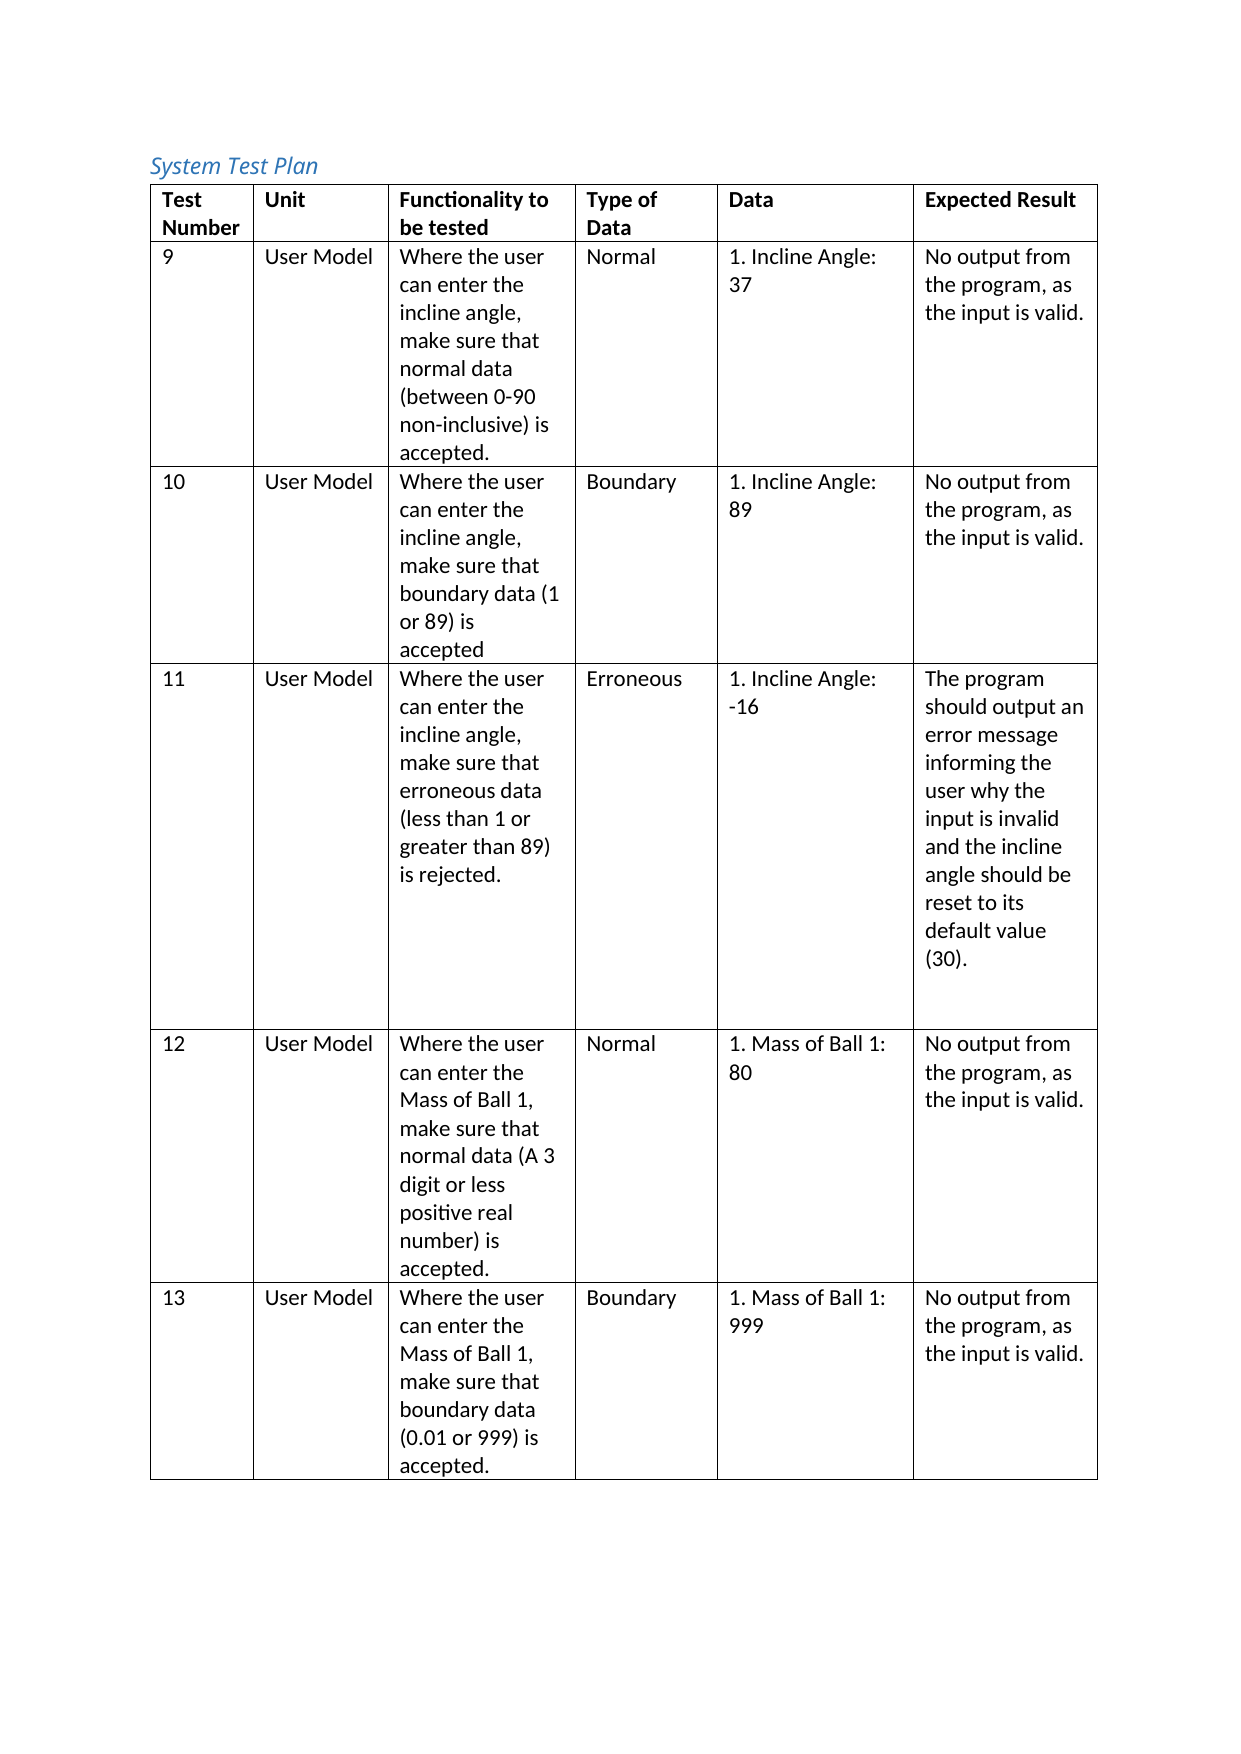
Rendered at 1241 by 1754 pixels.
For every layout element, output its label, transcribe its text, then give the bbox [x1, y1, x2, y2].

table_header Test Number [151, 185, 253, 241]
table_cell Where the user can enter the incline angle, make sure that normal data (between 0-90 non-inclusive) is accepted. [389, 242, 575, 466]
table_header Unit [254, 185, 388, 241]
table_cell 1. Mass of Ball 1: 999 [718, 1283, 913, 1479]
table_cell Where the user can enter the incline angle, make sure that boundary data (1 or 89) is accepted [389, 467, 575, 663]
table_cell No output from the program, as the input is valid. [914, 467, 1097, 663]
table_cell Where the user can enter the Mass of Ball 1, make sure that boundary data (0.01 or 999) is accepted. [389, 1283, 575, 1479]
table_cell User Model [254, 1030, 388, 1282]
table_cell Boundary [576, 467, 717, 663]
table_cell Normal [576, 1030, 717, 1282]
table_cell 1. Incline Angle: 37 [718, 242, 913, 466]
table_cell 10 [151, 467, 253, 663]
table_cell User Model [254, 664, 388, 1028]
table_cell Where the user can enter the incline angle, make sure that erroneous data (less than 1 or greater than 89) is rejected. [389, 664, 575, 1028]
table_header Data [718, 185, 913, 241]
table_cell 1. Mass of Ball 1: 80 [718, 1030, 913, 1282]
subtitle System Test Plan [150, 150, 1090, 181]
table_cell 1. Incline Angle: -16 [718, 664, 913, 1028]
table_cell The program should output an error message informing the user why the input is invalid and the incline angle should be reset to its default value (30). [914, 664, 1097, 1028]
table_cell 9 [151, 242, 253, 466]
table_cell Boundary [576, 1283, 717, 1479]
table_cell No output from the program, as the input is valid. [914, 242, 1097, 466]
table_cell No output from the program, as the input is valid. [914, 1030, 1097, 1282]
table_cell User Model [254, 467, 388, 663]
table_cell 11 [151, 664, 253, 1028]
table_header Type of Data [576, 185, 717, 241]
table_cell Where the user can enter the Mass of Ball 1, make sure that normal data (A 3 digit or less positive real number) is accepted. [389, 1030, 575, 1282]
table_cell 13 [151, 1283, 253, 1479]
table_cell No output from the program, as the input is valid. [914, 1283, 1097, 1479]
table_cell User Model [254, 242, 388, 466]
table_cell User Model [254, 1283, 388, 1479]
table_header Expected Result [914, 185, 1097, 241]
table_cell 12 [151, 1030, 253, 1282]
table_cell Normal [576, 242, 717, 466]
table_header Functionality to be tested [389, 185, 575, 241]
table_cell 1. Incline Angle: 89 [718, 467, 913, 663]
table_cell Erroneous [576, 664, 717, 1028]
